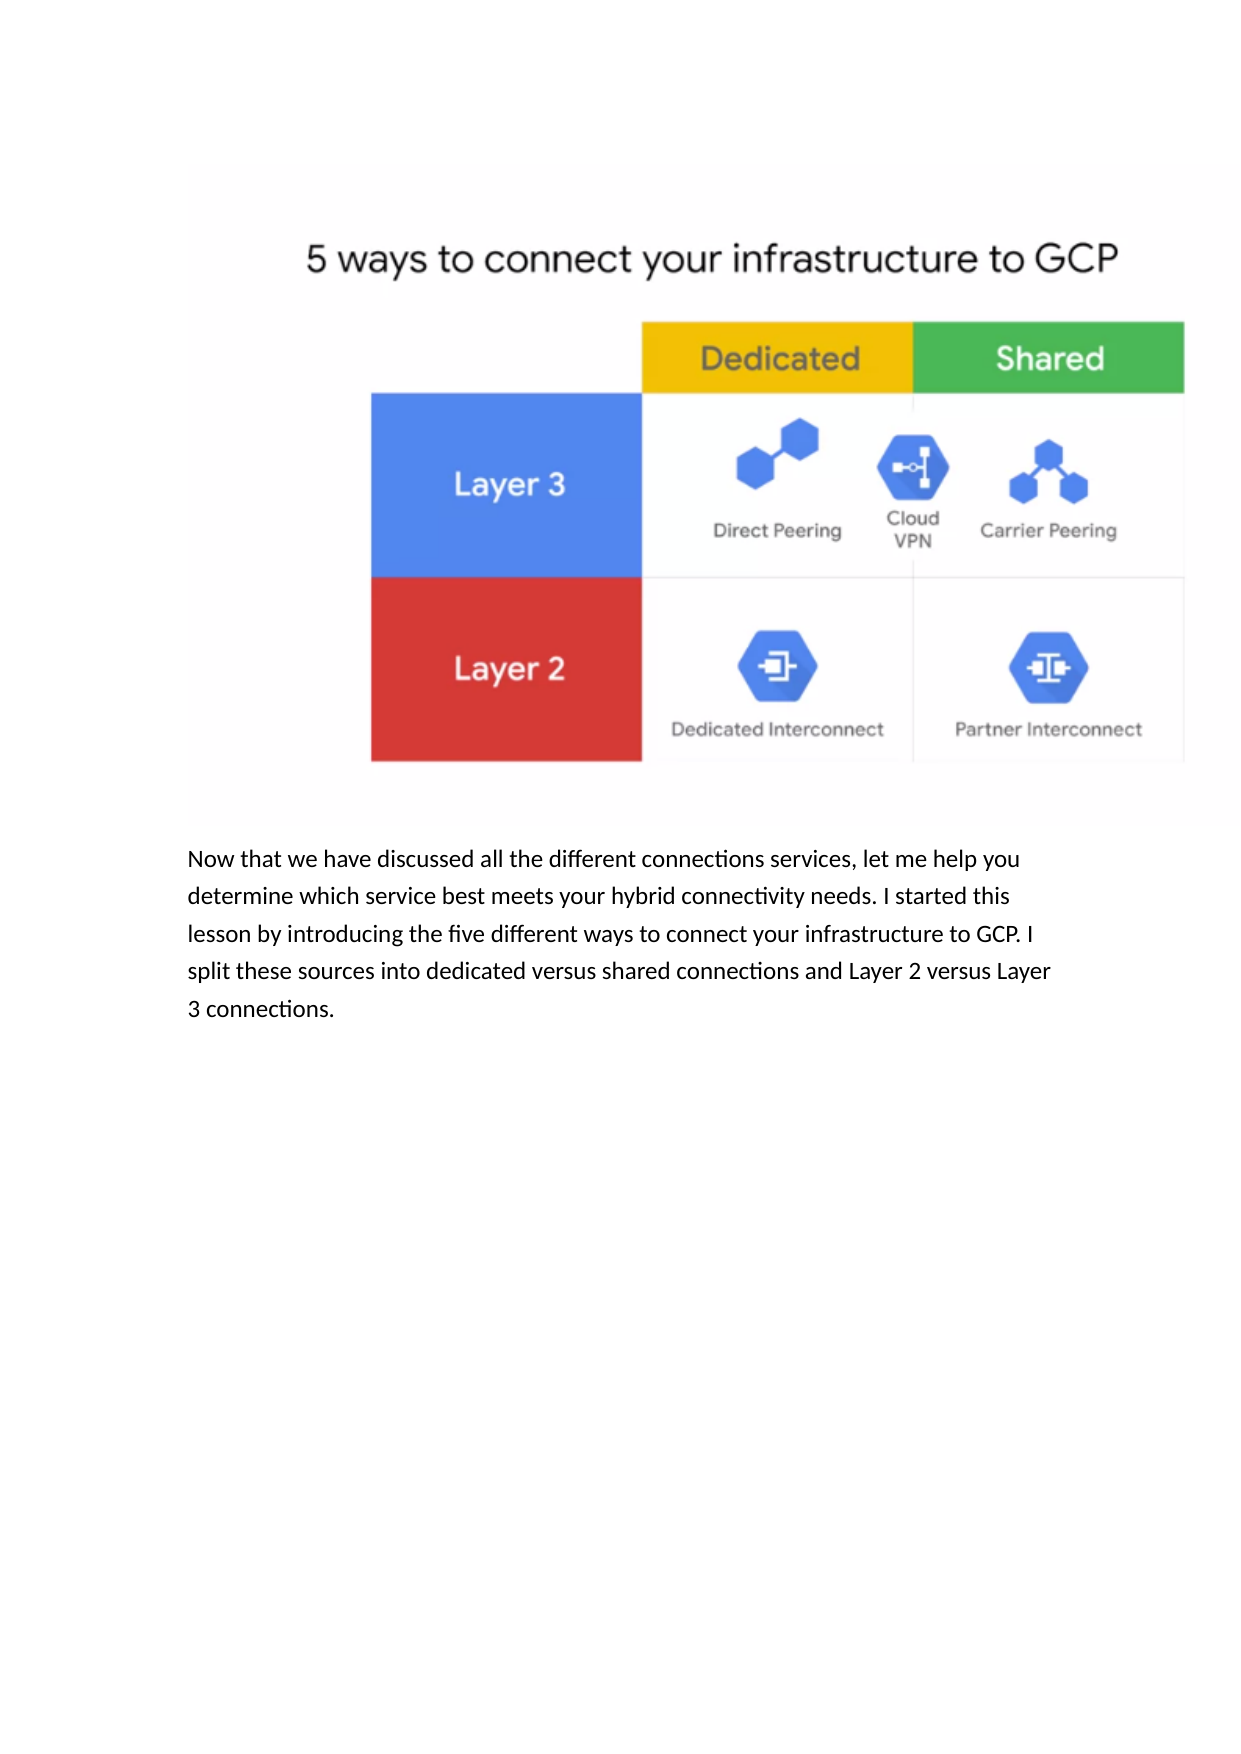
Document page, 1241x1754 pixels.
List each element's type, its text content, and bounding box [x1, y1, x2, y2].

text Now that we have discussed all the different connections services, let me help you determine which service best meets your hybrid connectivity needs. I started this lesson by introducing the five different ways to connect your infrastructure to GCP. I split these sources into dedicated versus shared connections and Layer 2 versus Layer 3 connections. [187, 839, 1053, 1027]
picture [187, 164, 1241, 826]
